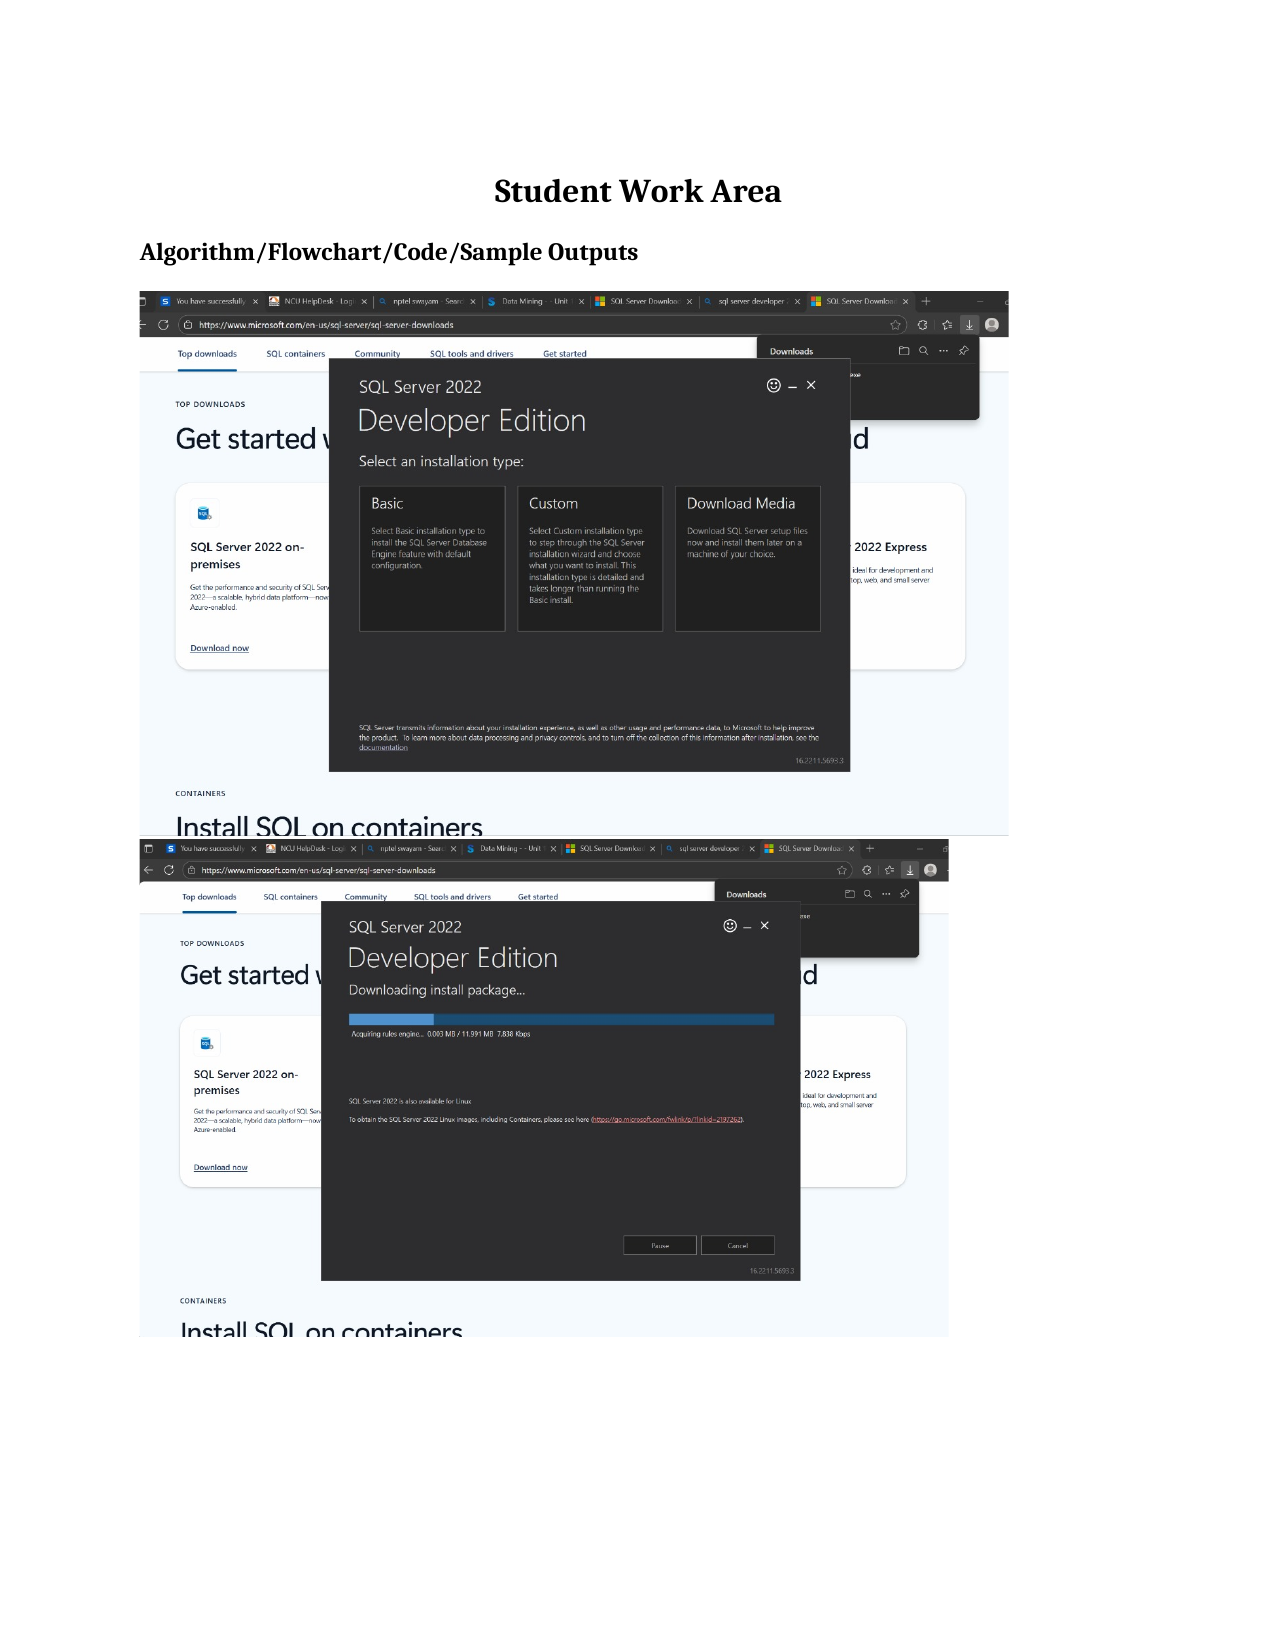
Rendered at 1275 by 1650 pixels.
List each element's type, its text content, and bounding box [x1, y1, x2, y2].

text Student Work Area [139, 173, 1137, 211]
picture [139, 839, 949, 1337]
picture [139, 291, 1009, 836]
text Algorithm/Flowchart/Code/Sample Outputs [139, 238, 1137, 267]
